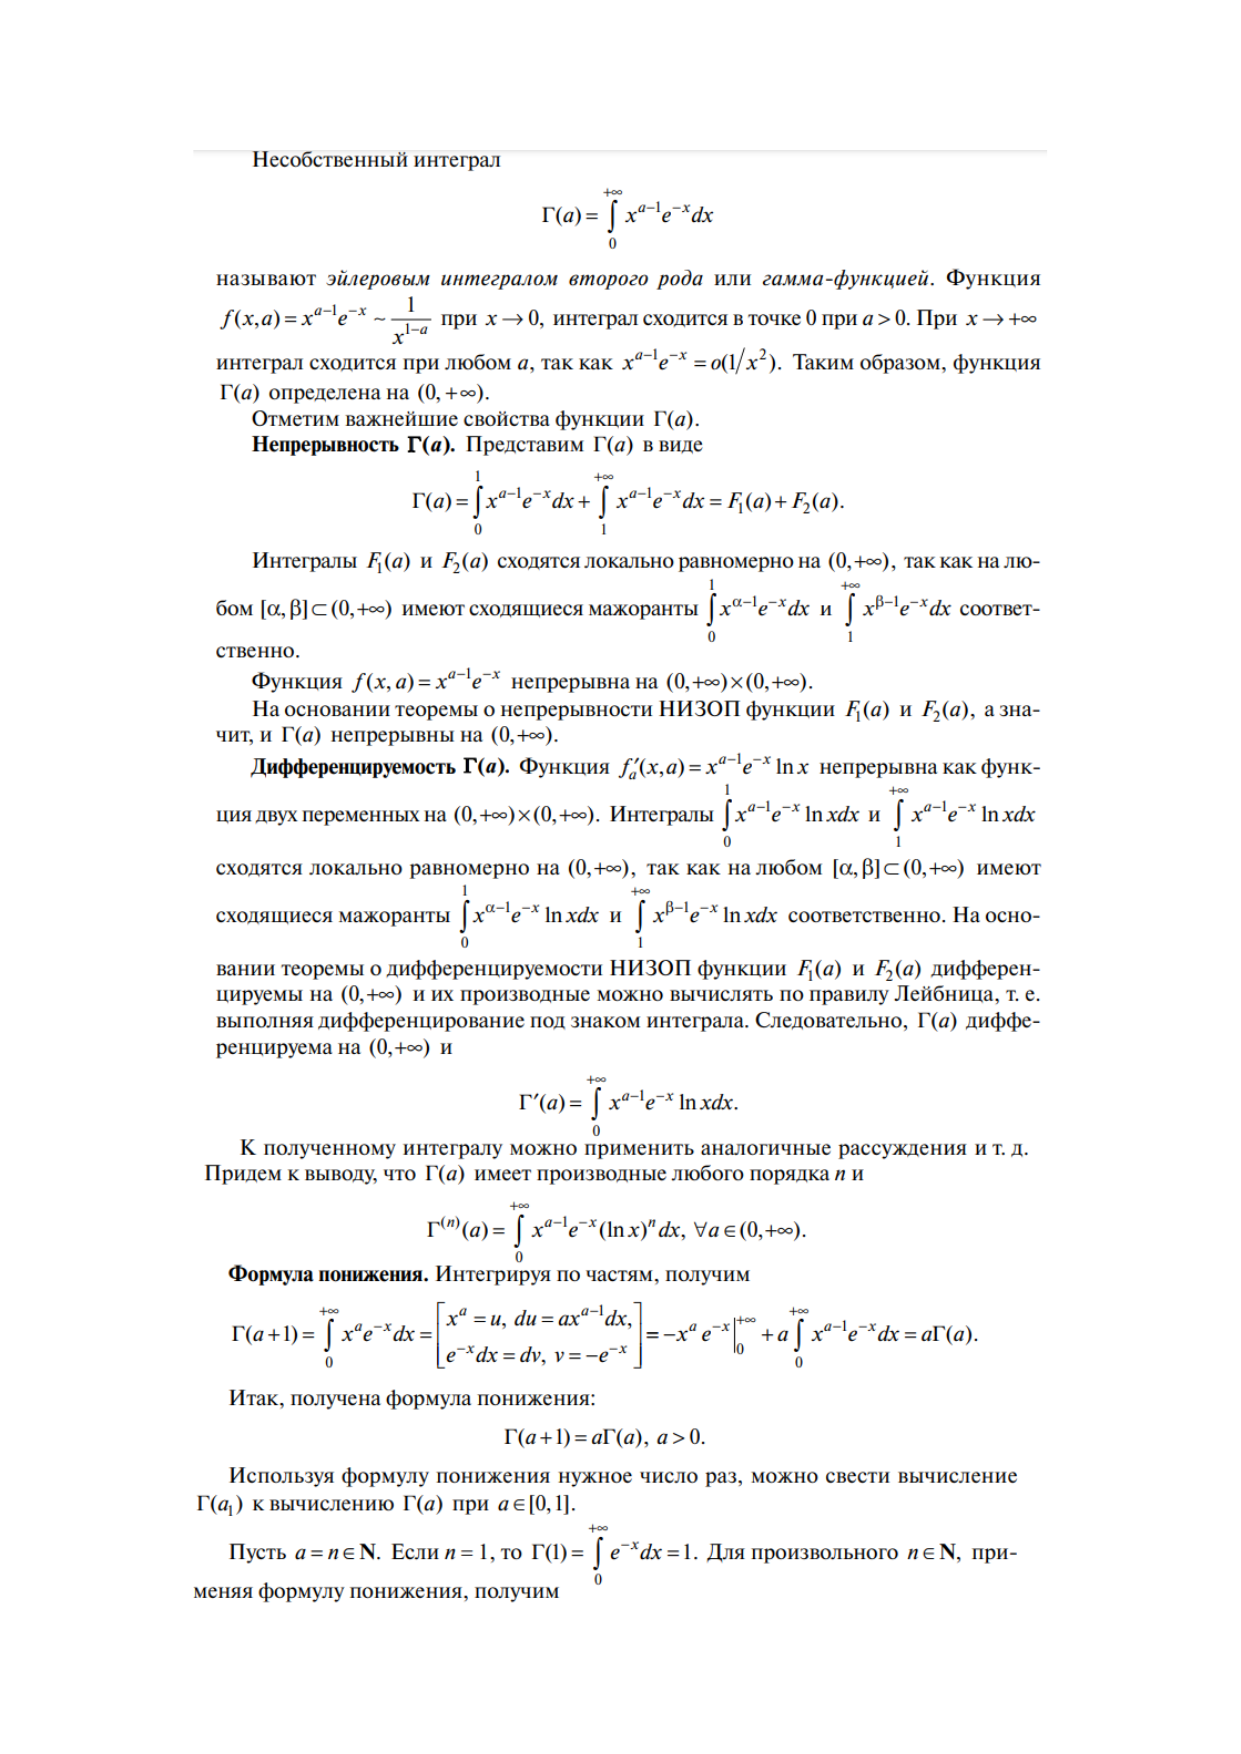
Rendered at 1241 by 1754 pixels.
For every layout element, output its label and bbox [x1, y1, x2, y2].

picture [193, 150, 1048, 1604]
